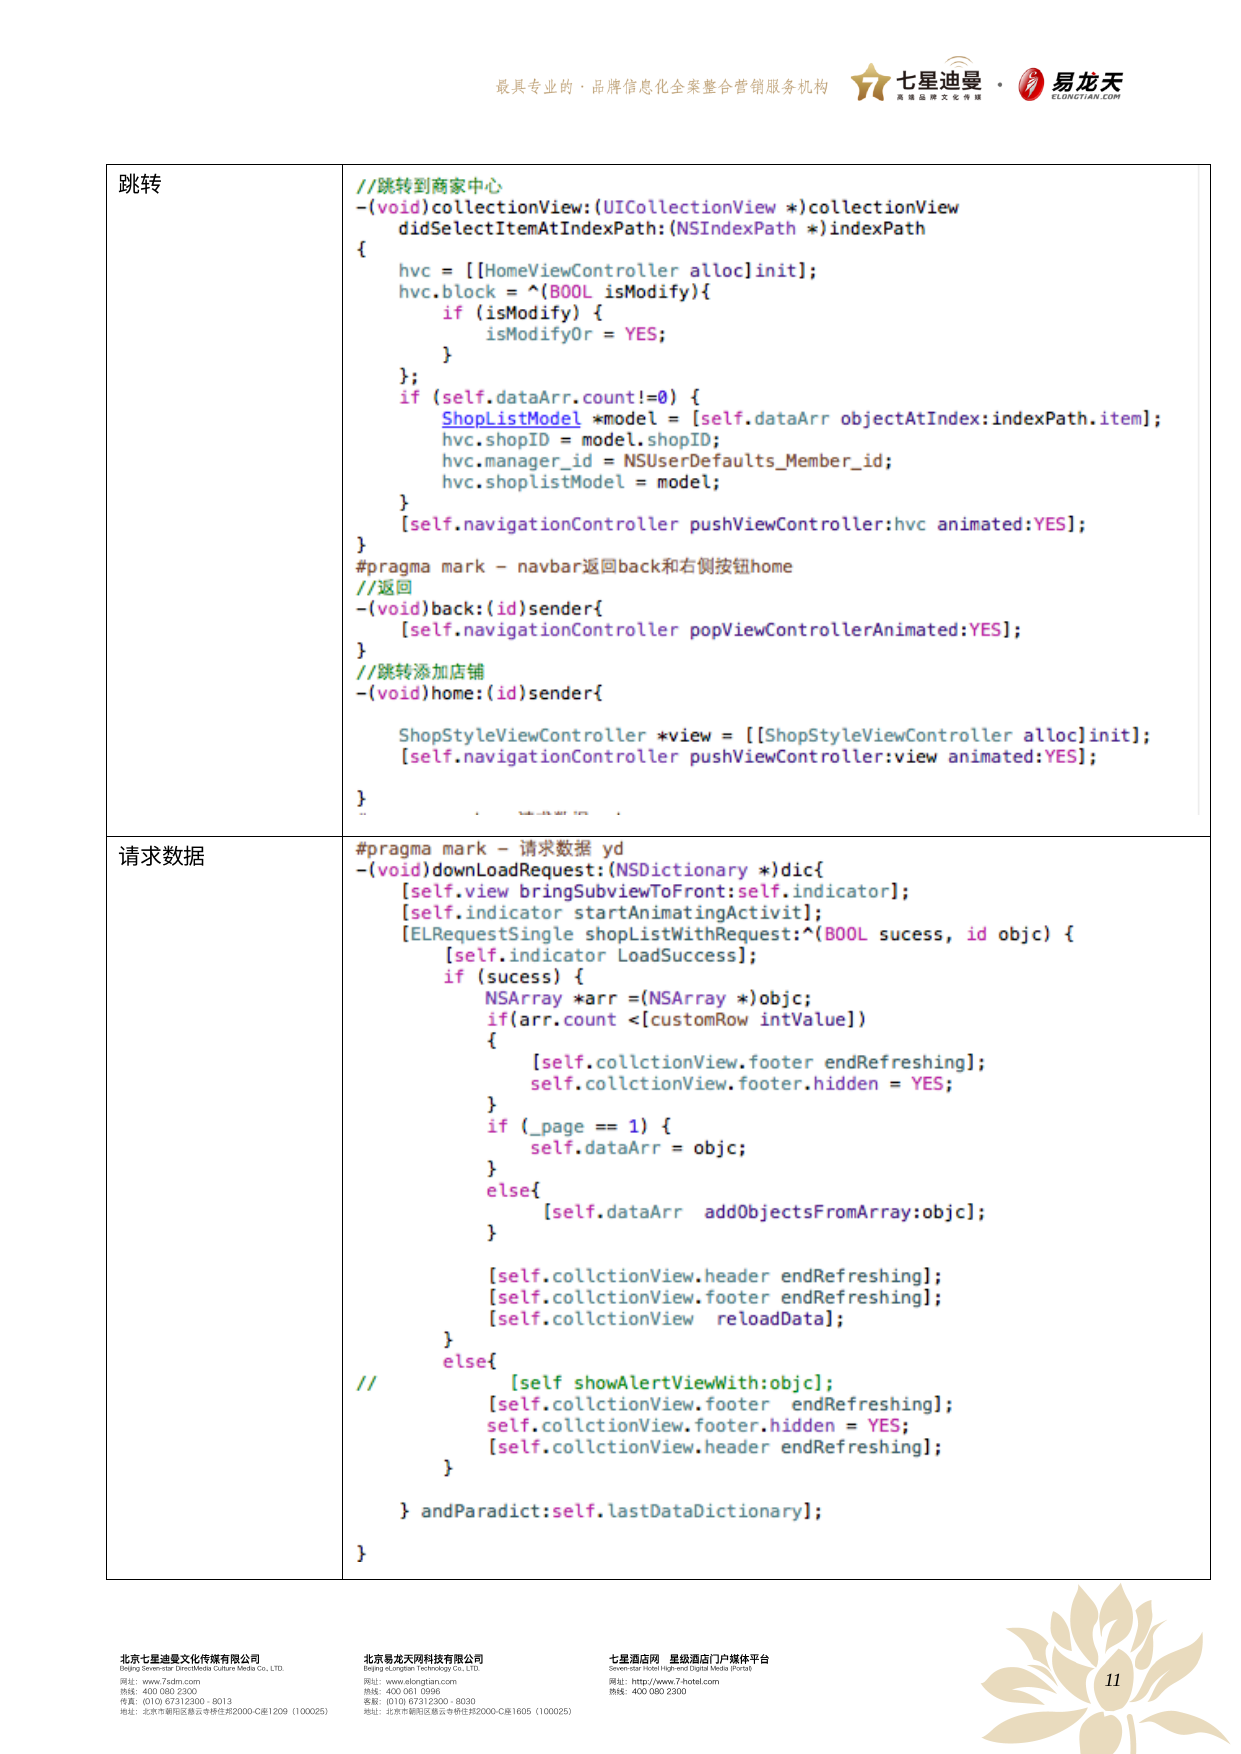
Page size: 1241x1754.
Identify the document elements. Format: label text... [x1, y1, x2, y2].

picture [353, 837, 1200, 1562]
table_cell 请求数据 [107, 837, 342, 1579]
picture [437, 15, 1241, 136]
picture [0, 1570, 1241, 1754]
picture [353, 165, 1200, 815]
table_cell [343, 837, 1210, 1579]
table_cell [343, 165, 1210, 836]
table_cell 跳转 [107, 165, 342, 836]
